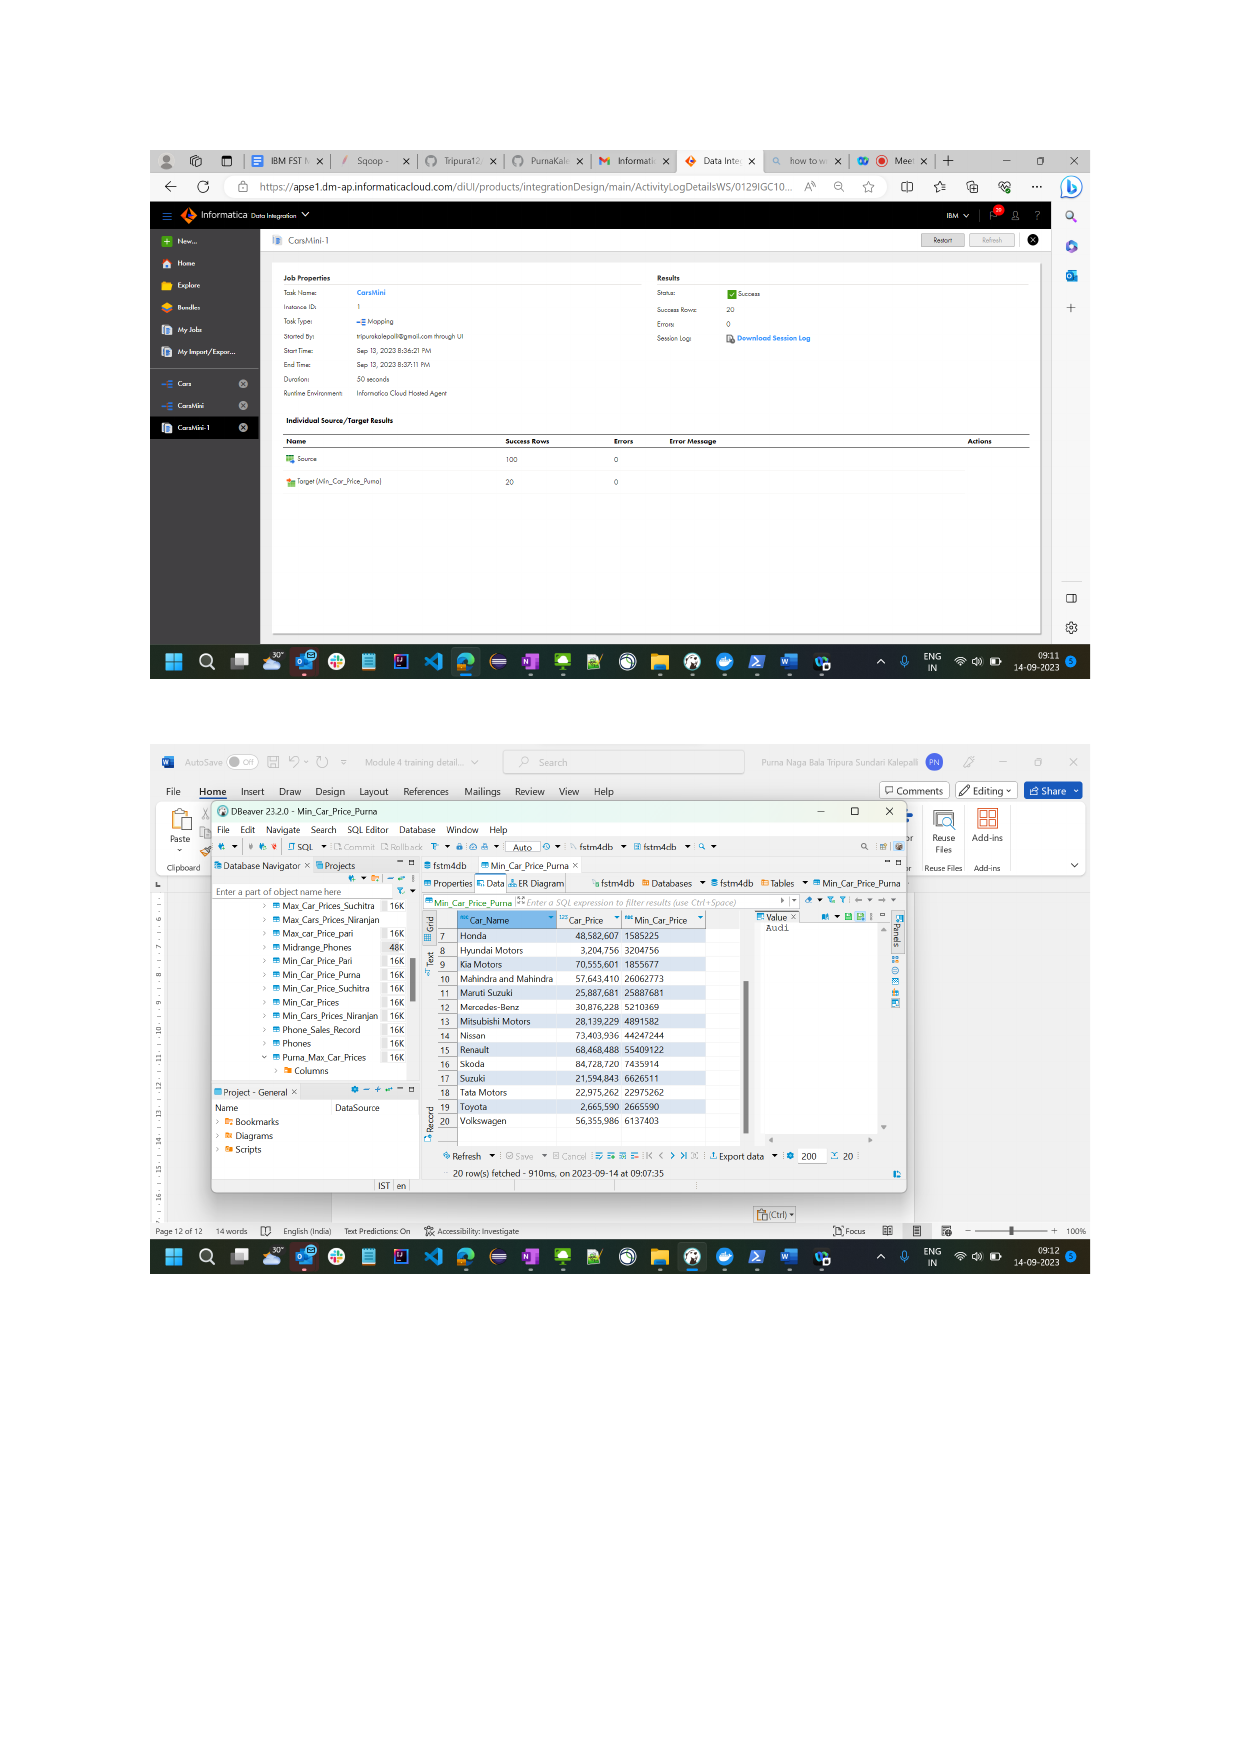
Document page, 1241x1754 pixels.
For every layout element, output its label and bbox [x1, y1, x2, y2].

picture [150, 150, 1091, 679]
picture [150, 744, 1091, 1274]
